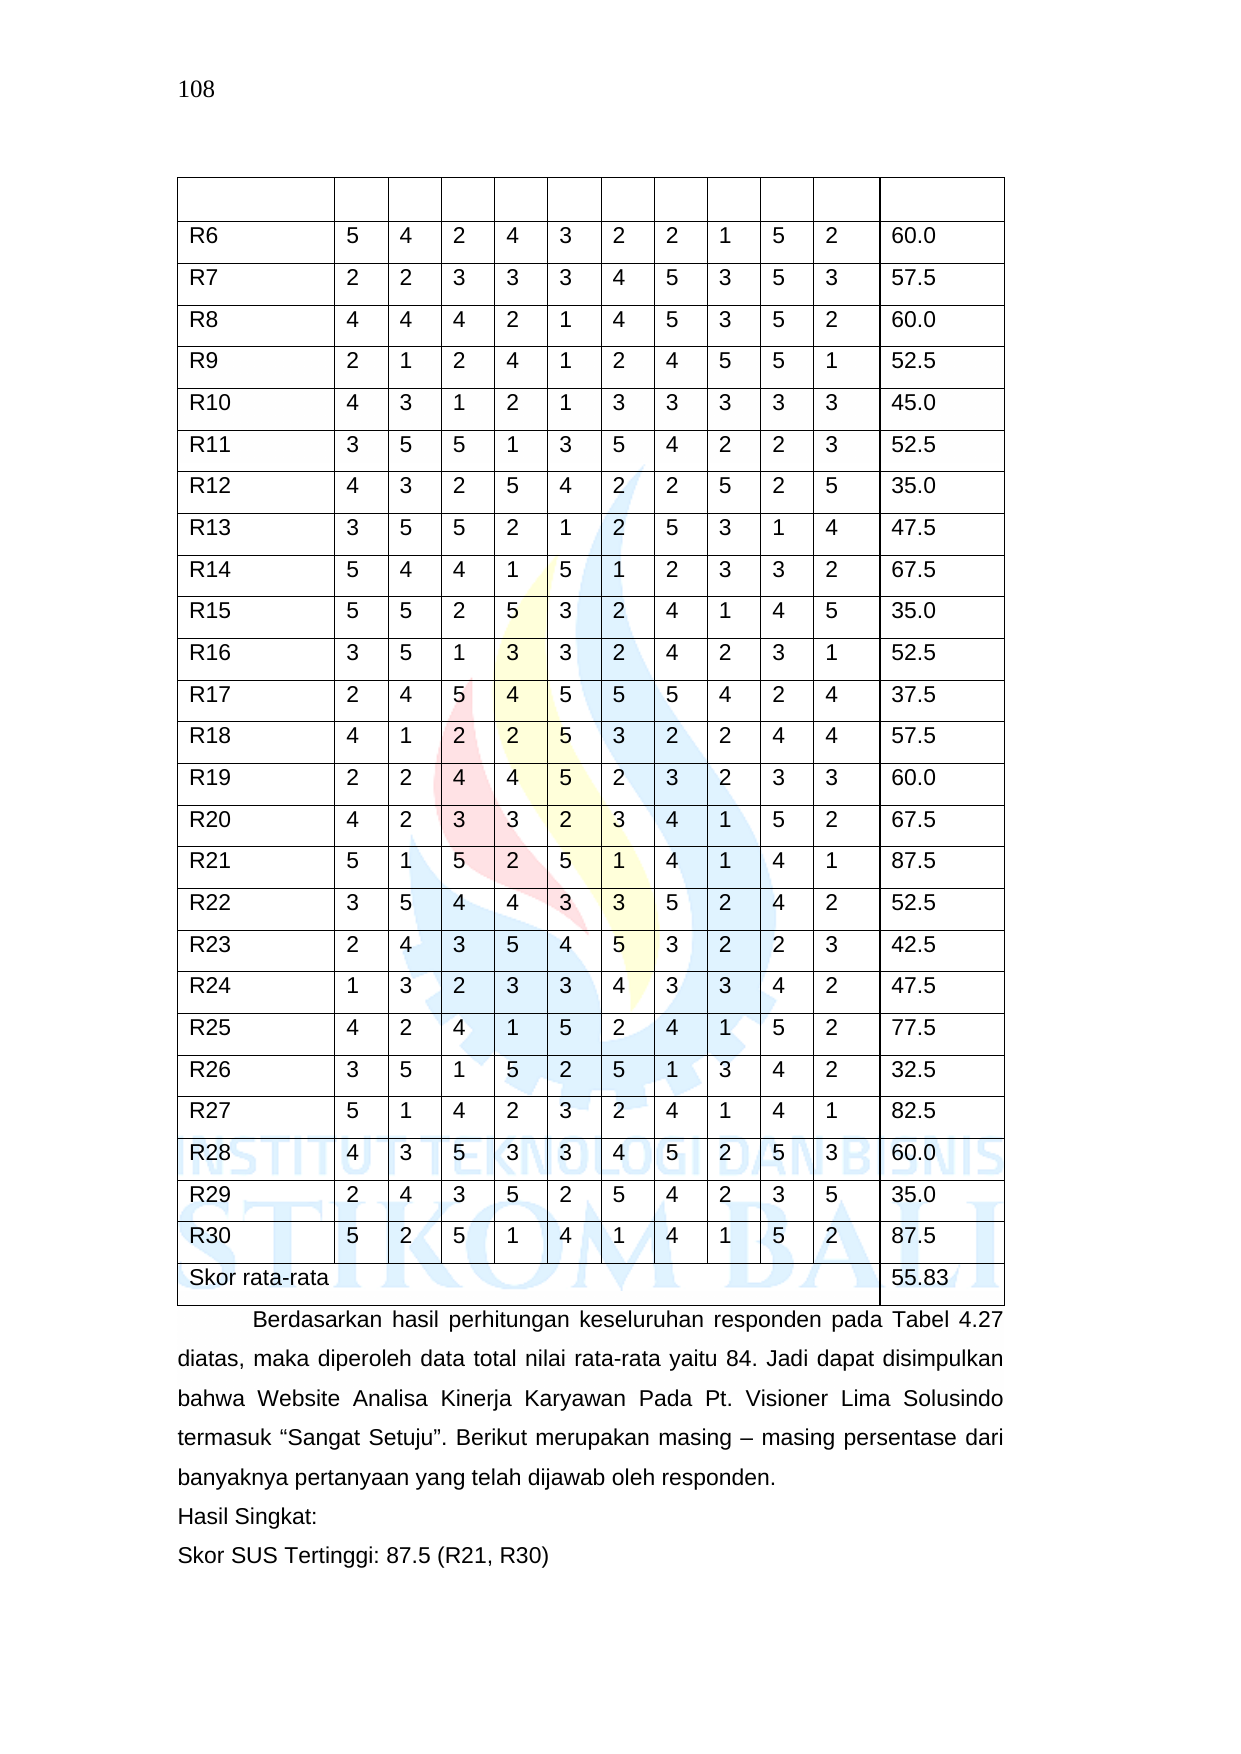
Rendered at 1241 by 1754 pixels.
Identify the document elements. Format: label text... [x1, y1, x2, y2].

table_cell 4 [495, 889, 547, 929]
table_cell 3 [814, 264, 879, 304]
table_cell 1 [708, 1097, 760, 1138]
table_cell 4 [708, 681, 760, 721]
table_cell 60.0 [881, 1139, 1004, 1179]
table_cell 5 [761, 347, 813, 388]
table_cell 5 [389, 1056, 441, 1096]
table_cell 2 [655, 472, 707, 513]
table_cell 4 [548, 1222, 601, 1263]
table_cell 87.5 [881, 847, 1004, 888]
table_cell 3 [708, 1056, 760, 1096]
table_cell 3 [442, 1181, 494, 1221]
table_cell 5 [602, 1181, 654, 1221]
table_cell 5 [761, 1222, 813, 1263]
table_cell 3 [495, 972, 547, 1013]
table_cell 4 [655, 847, 707, 888]
table_cell 5 [335, 178, 388, 221]
table_cell 52.5 [881, 178, 1004, 221]
table_cell Skor rata-rata [178, 1264, 879, 1304]
table_cell 3 [335, 1056, 388, 1096]
table_cell 57.5 [881, 264, 1004, 304]
table_cell 3 [708, 514, 760, 554]
table_cell 3 [548, 431, 601, 471]
table_cell 3 [761, 556, 813, 596]
table_cell 4 [548, 472, 601, 513]
table_cell 1 [495, 431, 547, 471]
table_cell 3 [389, 389, 441, 429]
table_cell 3 [761, 389, 813, 429]
table_cell 2 [389, 1222, 441, 1263]
table_cell 2 [761, 931, 813, 971]
table_cell 4 [548, 931, 601, 971]
table_cell 2 [708, 889, 760, 929]
table_cell 4 [655, 431, 707, 471]
table_cell 4 [761, 889, 813, 929]
table_cell 4 [655, 1014, 707, 1054]
table_cell 2 [602, 222, 654, 263]
table_cell 2 [814, 806, 879, 846]
table_cell 3 [495, 806, 547, 846]
table_cell 2 [602, 472, 654, 513]
table_cell R24 [178, 972, 334, 1013]
table_cell 1 [389, 347, 441, 388]
table_cell 2 [548, 806, 601, 846]
table_cell 4 [602, 264, 654, 304]
table_cell 5 [495, 472, 547, 513]
table_cell 1 [495, 1014, 547, 1054]
table_cell 3 [708, 264, 760, 304]
table_cell 3 [814, 178, 879, 221]
table_cell 32.5 [881, 1056, 1004, 1096]
table_cell 5 [495, 1181, 547, 1221]
table_cell 2 [708, 764, 760, 804]
table_cell 5 [708, 472, 760, 513]
table_cell 5 [442, 431, 494, 471]
table_cell 1 [442, 389, 494, 429]
table_cell 2 [389, 806, 441, 846]
table_cell 3 [389, 1139, 441, 1179]
table_cell 2 [655, 556, 707, 596]
table_cell 2 [495, 1097, 547, 1138]
table_cell R30 [178, 1222, 334, 1263]
table_cell 4 [335, 1014, 388, 1054]
table_cell 2 [495, 306, 547, 346]
table_cell 3 [389, 972, 441, 1013]
table_cell R26 [178, 1056, 334, 1096]
table_cell 3 [761, 178, 813, 221]
table_cell R19 [178, 764, 334, 804]
table_cell 4 [495, 222, 547, 263]
table_cell 2 [495, 389, 547, 429]
table_cell 2 [335, 764, 388, 804]
table_cell R11 [178, 431, 334, 471]
table_cell 2 [708, 722, 760, 763]
table_cell 5 [389, 597, 441, 638]
table_cell 5 [442, 1139, 494, 1179]
table_cell 4 [335, 306, 388, 346]
table_cell 5 [655, 1139, 707, 1179]
table_cell 3 [548, 1097, 601, 1138]
table_cell 5 [655, 514, 707, 554]
table_cell 5 [495, 1056, 547, 1096]
table_cell R5 [178, 178, 334, 221]
table_cell 3 [335, 514, 388, 554]
text Hasil Singkat: [177, 1503, 1004, 1529]
table_cell 2 [761, 472, 813, 513]
text Berdasarkan hasil perhitungan keseluruhan responden pada Tabel 4.27 diatas, maka diperoleh data total nilai rata-rata yaitu 84. Jadi dapat disimpulkan bahwa Website Analisa Kinerja Karyawan Pada Pt. Visioner Lima Solusindo termasuk “Sangat Setuju”. Berikut merupakan masing – masing persentase dari banyaknya pertanyaan yang telah dijawab oleh responden. [177, 1306, 1004, 1490]
table_cell 5 [442, 847, 494, 888]
table_cell 4 [655, 1222, 707, 1263]
table_cell 1 [761, 514, 813, 554]
table_cell 5 [602, 1056, 654, 1096]
table_cell 3 [442, 806, 494, 846]
table_cell 3 [548, 889, 601, 929]
table_cell 82.5 [881, 1097, 1004, 1138]
table_cell 4 [602, 1139, 654, 1179]
table_cell 5 [814, 597, 879, 638]
text Skor SUS Tertinggi: 87.5 (R21, R30) [177, 1542, 1004, 1569]
table_cell 3 [389, 472, 441, 513]
table_cell 5 [655, 306, 707, 346]
table_cell R27 [178, 1097, 334, 1138]
table_cell 45.0 [881, 389, 1004, 429]
table_cell 5 [442, 514, 494, 554]
table_cell 5 [389, 639, 441, 679]
table_cell 2 [495, 178, 547, 221]
table_cell 1 [548, 347, 601, 388]
table_cell 5 [335, 847, 388, 888]
table_cell 1 [548, 514, 601, 554]
table_cell 4 [761, 1097, 813, 1138]
table_cell 5 [389, 431, 441, 471]
table_cell 2 [442, 722, 494, 763]
table_cell R14 [178, 556, 334, 596]
table_cell 4 [602, 972, 654, 1013]
table_cell 2 [335, 1181, 388, 1221]
table_cell R12 [178, 472, 334, 513]
table_cell 1 [389, 847, 441, 888]
table_cell 2 [602, 1014, 654, 1054]
table_cell 3 [708, 556, 760, 596]
table_cell 4 [335, 806, 388, 846]
table_cell R23 [178, 931, 334, 971]
table_cell 3 [548, 1139, 601, 1179]
table_cell 5 [389, 514, 441, 554]
table_cell 5 [389, 889, 441, 929]
table_cell 2 [761, 681, 813, 721]
table_cell 52.5 [881, 889, 1004, 929]
table_cell 47.5 [881, 972, 1004, 1013]
table_cell 3 [814, 431, 879, 471]
table_cell 1 [442, 639, 494, 679]
table_cell 5 [655, 264, 707, 304]
table_cell 77.5 [881, 1014, 1004, 1054]
table_cell 4 [655, 1097, 707, 1138]
table_cell 5 [442, 681, 494, 721]
table_cell 1 [814, 347, 879, 388]
table_cell 5 [602, 178, 654, 221]
table_cell 52.5 [881, 431, 1004, 471]
table_cell 2 [548, 1056, 601, 1096]
table_cell 5 [548, 681, 601, 721]
table_cell 5 [814, 1181, 879, 1221]
table_cell 3 [655, 389, 707, 429]
table_cell R29 [178, 1181, 334, 1221]
table_cell 4 [389, 681, 441, 721]
table_cell 4 [442, 889, 494, 929]
table_cell 3 [335, 889, 388, 929]
table_cell 2 [708, 1181, 760, 1221]
table_cell 67.5 [881, 806, 1004, 846]
table_cell 1 [814, 847, 879, 888]
table_cell 5 [548, 556, 601, 596]
table_cell 4 [814, 514, 879, 554]
table_cell 3 [761, 764, 813, 804]
table_cell 1 [814, 639, 879, 679]
table_cell 2 [335, 264, 388, 304]
table_cell 5 [761, 306, 813, 346]
table_cell 3 [548, 639, 601, 679]
table_cell 2 [602, 347, 654, 388]
table_cell 5 [655, 681, 707, 721]
table_cell 35.0 [881, 597, 1004, 638]
table_cell 4 [495, 681, 547, 721]
table_cell 2 [442, 178, 494, 221]
table_cell 67.5 [881, 556, 1004, 596]
table_cell 5 [814, 472, 879, 513]
table_cell 4 [442, 1097, 494, 1138]
table_cell 2 [335, 681, 388, 721]
table_cell 2 [655, 722, 707, 763]
table_cell 4 [442, 1014, 494, 1054]
table_cell 4 [442, 556, 494, 596]
table_cell 5 [602, 681, 654, 721]
table_cell 5 [495, 931, 547, 971]
table_cell 5 [548, 722, 601, 763]
table_cell 1 [335, 972, 388, 1013]
table_cell 3 [548, 972, 601, 1013]
table_cell 1 [495, 556, 547, 596]
table_cell 37.5 [881, 681, 1004, 721]
table_cell 5 [761, 222, 813, 263]
table_cell 3 [442, 264, 494, 304]
table_cell 35.0 [881, 1181, 1004, 1221]
table_cell 2 [708, 431, 760, 471]
table_cell 5 [655, 889, 707, 929]
table_cell 4 [442, 764, 494, 804]
table_cell R25 [178, 1014, 334, 1054]
table_cell 2 [814, 1056, 879, 1096]
table_cell 4 [389, 931, 441, 971]
table_cell 2 [708, 931, 760, 971]
table_cell 3 [814, 389, 879, 429]
table_cell R15 [178, 597, 334, 638]
table_cell 4 [389, 306, 441, 346]
table_cell R8 [178, 306, 334, 346]
table_cell 5 [761, 264, 813, 304]
table_cell 1 [602, 556, 654, 596]
table_cell 2 [814, 889, 879, 929]
table_cell 2 [495, 514, 547, 554]
table_cell 2 [814, 1222, 879, 1263]
table_cell 3 [602, 889, 654, 929]
table_cell 55.83 [881, 1264, 1004, 1304]
table_cell 4 [335, 722, 388, 763]
table_cell 1 [708, 597, 760, 638]
table_cell 4 [761, 722, 813, 763]
table_cell 4 [761, 847, 813, 888]
table_cell 5 [335, 556, 388, 596]
table_cell R7 [178, 264, 334, 304]
table_cell 1 [548, 306, 601, 346]
table_cell 2 [708, 1139, 760, 1179]
table_cell 60.0 [881, 764, 1004, 804]
table_cell 2 [655, 222, 707, 263]
table_cell 2 [814, 306, 879, 346]
table_cell 2 [602, 514, 654, 554]
table_cell 2 [602, 764, 654, 804]
table_cell R22 [178, 889, 334, 929]
table_cell 3 [548, 178, 601, 221]
table_cell R13 [178, 514, 334, 554]
table_cell 3 [708, 972, 760, 1013]
table_cell 5 [335, 1097, 388, 1138]
table_cell 2 [335, 931, 388, 971]
table_cell 47.5 [881, 514, 1004, 554]
table_cell 2 [814, 972, 879, 1013]
table_cell 2 [495, 722, 547, 763]
table_cell 1 [708, 847, 760, 888]
table_cell 4 [389, 1181, 441, 1221]
table_cell 4 [655, 347, 707, 388]
table_cell 5 [548, 764, 601, 804]
table_cell 1 [548, 389, 601, 429]
table_cell 3 [761, 1181, 813, 1221]
table_cell 1 [655, 1056, 707, 1096]
table_cell 5 [335, 1222, 388, 1263]
table_cell 2 [814, 222, 879, 263]
table_cell 2 [602, 639, 654, 679]
table_cell 3 [442, 931, 494, 971]
table_cell 5 [761, 1014, 813, 1054]
table_cell 2 [442, 597, 494, 638]
table_cell 2 [708, 178, 760, 221]
table_cell 1 [814, 1097, 879, 1138]
table_cell 4 [655, 597, 707, 638]
table_cell 2 [442, 472, 494, 513]
table_cell 5 [602, 931, 654, 971]
table_cell 1 [442, 1056, 494, 1096]
table_cell 1 [495, 1222, 547, 1263]
table_cell 2 [389, 178, 441, 221]
table_cell 4 [814, 722, 879, 763]
table_cell 2 [442, 347, 494, 388]
table_cell 2 [389, 264, 441, 304]
table_cell 2 [814, 1014, 879, 1054]
table_cell 1 [389, 1097, 441, 1138]
table_cell 3 [708, 306, 760, 346]
table_cell 60.0 [881, 306, 1004, 346]
table_cell 60.0 [881, 222, 1004, 263]
table_cell 2 [814, 556, 879, 596]
table_cell 2 [655, 178, 707, 221]
table_cell 4 [495, 764, 547, 804]
table_cell 4 [761, 597, 813, 638]
table_cell 4 [655, 639, 707, 679]
table_cell 3 [655, 972, 707, 1013]
table_cell 3 [548, 264, 601, 304]
table_cell 4 [814, 681, 879, 721]
table_cell 52.5 [881, 639, 1004, 679]
table_cell 3 [548, 222, 601, 263]
table_cell 1 [708, 222, 760, 263]
table_cell 1 [602, 847, 654, 888]
table_cell 5 [548, 847, 601, 888]
table_cell 4 [335, 1139, 388, 1179]
table_cell 4 [761, 972, 813, 1013]
table_cell 4 [761, 1056, 813, 1096]
table_cell 3 [602, 806, 654, 846]
table_cell 5 [548, 1014, 601, 1054]
table_cell 3 [655, 931, 707, 971]
table_cell 2 [602, 1097, 654, 1138]
table_cell 42.5 [881, 931, 1004, 971]
table_cell 3 [814, 764, 879, 804]
table_cell 2 [548, 1181, 601, 1221]
table_cell 1 [708, 806, 760, 846]
table_cell 5 [602, 431, 654, 471]
table_cell 1 [602, 1222, 654, 1263]
table_cell 57.5 [881, 722, 1004, 763]
table_cell 3 [814, 1139, 879, 1179]
table_cell R28 [178, 1139, 334, 1179]
table_cell 2 [442, 222, 494, 263]
table_cell 4 [442, 306, 494, 346]
table_cell 3 [495, 639, 547, 679]
table_cell 3 [335, 639, 388, 679]
table_cell 3 [602, 389, 654, 429]
table_cell R18 [178, 722, 334, 763]
table_cell R6 [178, 222, 334, 263]
table_cell 5 [442, 1222, 494, 1263]
table_cell 4 [602, 306, 654, 346]
table_cell 3 [495, 1139, 547, 1179]
table_cell 2 [389, 1014, 441, 1054]
table_cell 3 [655, 764, 707, 804]
table_cell 4 [655, 1181, 707, 1221]
table_cell R16 [178, 639, 334, 679]
table_cell 2 [708, 639, 760, 679]
table_cell 4 [335, 472, 388, 513]
table_cell 4 [389, 222, 441, 263]
table_cell 5 [761, 1139, 813, 1179]
table_cell 4 [655, 806, 707, 846]
table_cell 5 [708, 347, 760, 388]
table_cell 5 [495, 597, 547, 638]
table_cell 3 [335, 431, 388, 471]
table_cell R10 [178, 389, 334, 429]
table_cell 4 [495, 347, 547, 388]
table_cell 3 [814, 931, 879, 971]
table_cell 87.5 [881, 1222, 1004, 1263]
table_cell 2 [761, 431, 813, 471]
table_cell 1 [708, 1014, 760, 1054]
table_cell R20 [178, 806, 334, 846]
table_cell 4 [335, 389, 388, 429]
table_cell 3 [708, 389, 760, 429]
table_cell 2 [389, 764, 441, 804]
table_cell R9 [178, 347, 334, 388]
table_cell 2 [442, 972, 494, 1013]
table_cell 1 [708, 1222, 760, 1263]
table_cell 5 [761, 806, 813, 846]
table_cell R17 [178, 681, 334, 721]
table_cell 3 [602, 722, 654, 763]
table_cell R21 [178, 847, 334, 888]
table_cell 1 [389, 722, 441, 763]
table_cell 5 [335, 222, 388, 263]
table_cell 3 [761, 639, 813, 679]
table_cell 2 [335, 347, 388, 388]
table_cell 2 [602, 597, 654, 638]
table_cell 3 [495, 264, 547, 304]
table_cell 4 [389, 556, 441, 596]
table_cell 35.0 [881, 472, 1004, 513]
table_cell 52.5 [881, 347, 1004, 388]
table_cell 3 [548, 597, 601, 638]
table_cell 2 [495, 847, 547, 888]
table_cell 5 [335, 597, 388, 638]
